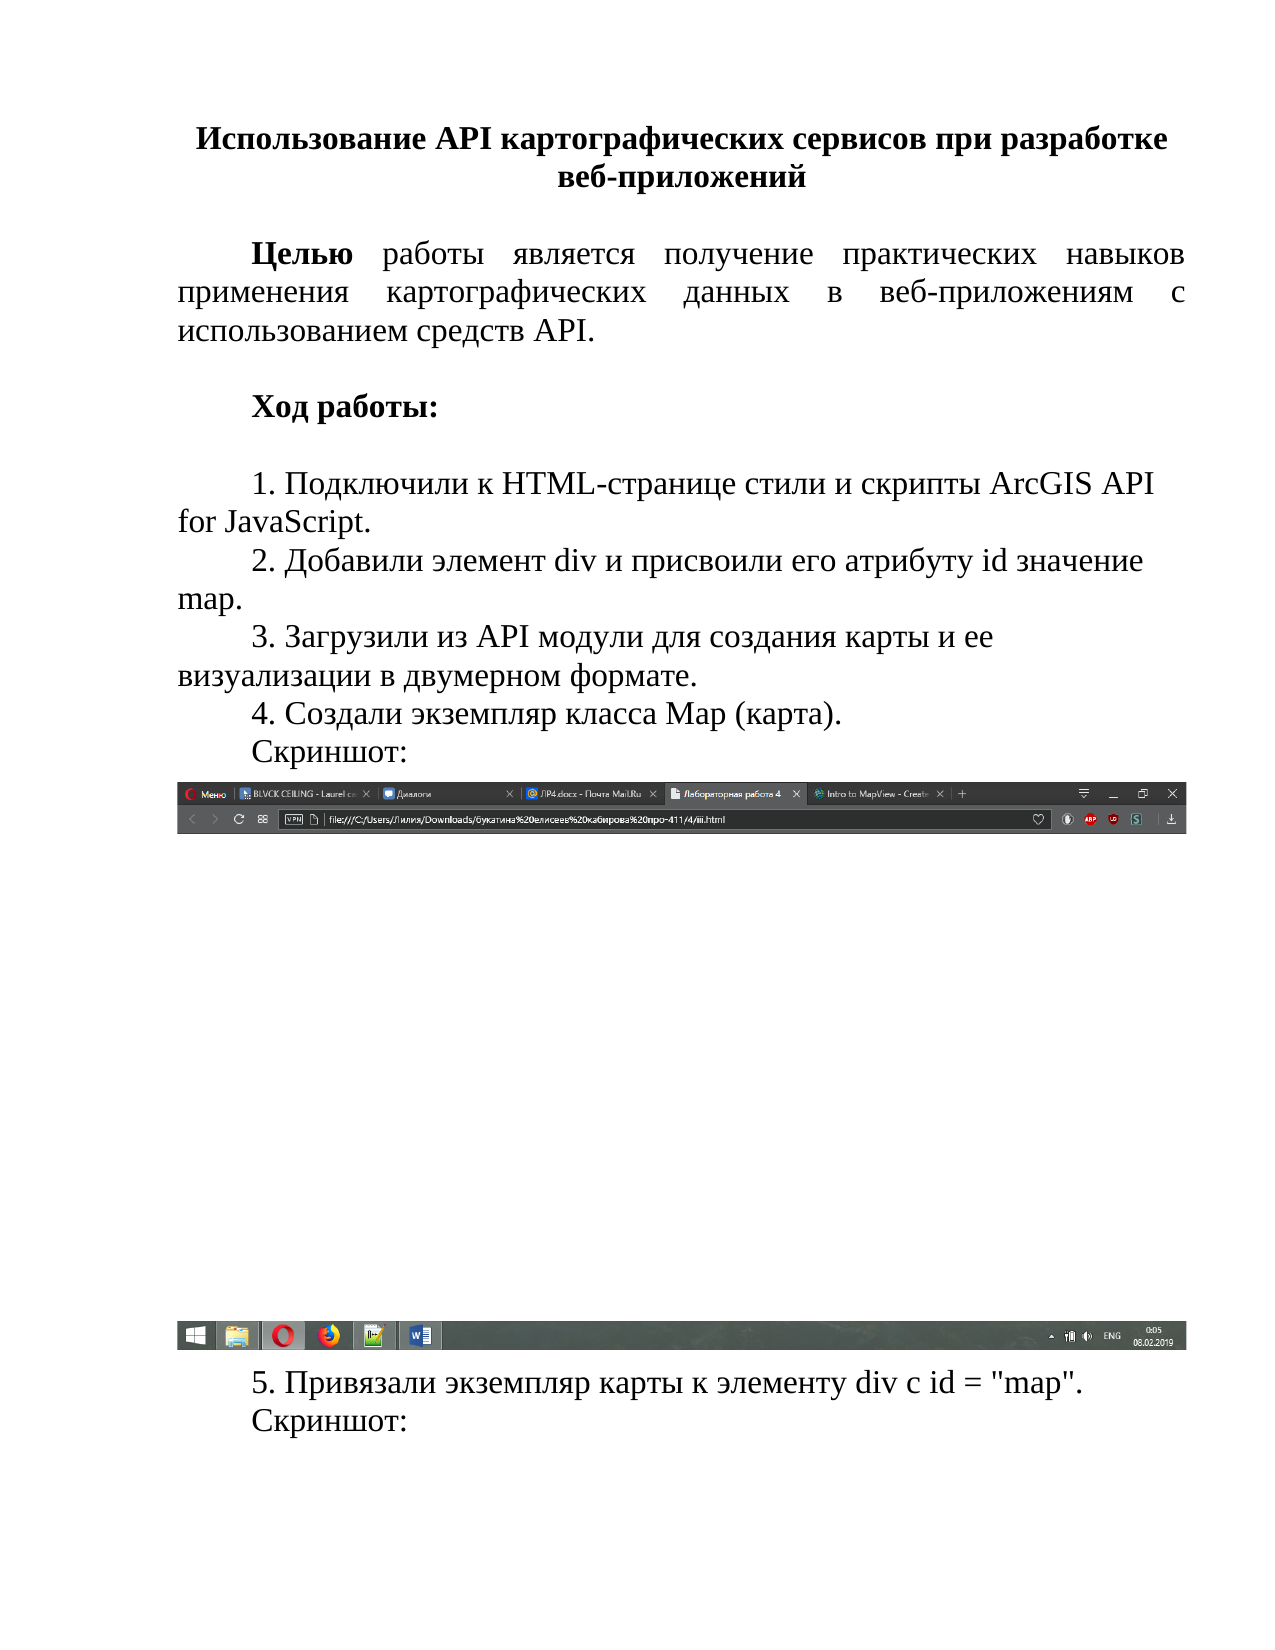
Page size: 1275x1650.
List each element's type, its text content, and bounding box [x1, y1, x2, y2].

text Целью работы является получение практических навыков применения картографических данных в веб-приложениям с использованием средств API. [177, 233, 1186, 348]
text 5. Привязали экземпляр карты к элементу div с id = "map". [177, 1362, 1186, 1401]
text Ход работы: [177, 386, 1186, 425]
picture [177, 782, 1187, 1350]
text 2. Добавили элемент div и присвоили его атрибуту id значение map. [177, 540, 1186, 616]
text 3. Загрузили из API модули для создания карты и ее визуализации в двумерном формате. [177, 616, 1186, 693]
text 4. Создали экземпляр класса Map (карта). [177, 693, 1186, 731]
text Использование API картографических сервисов при разработке веб-приложений [177, 118, 1186, 195]
text Скриншот: [177, 1401, 1186, 1439]
text Скриншот: [177, 731, 1186, 770]
text 1. Подключили к HTML-странице стили и скрипты ArcGIS API for JavaScript. [177, 463, 1186, 540]
